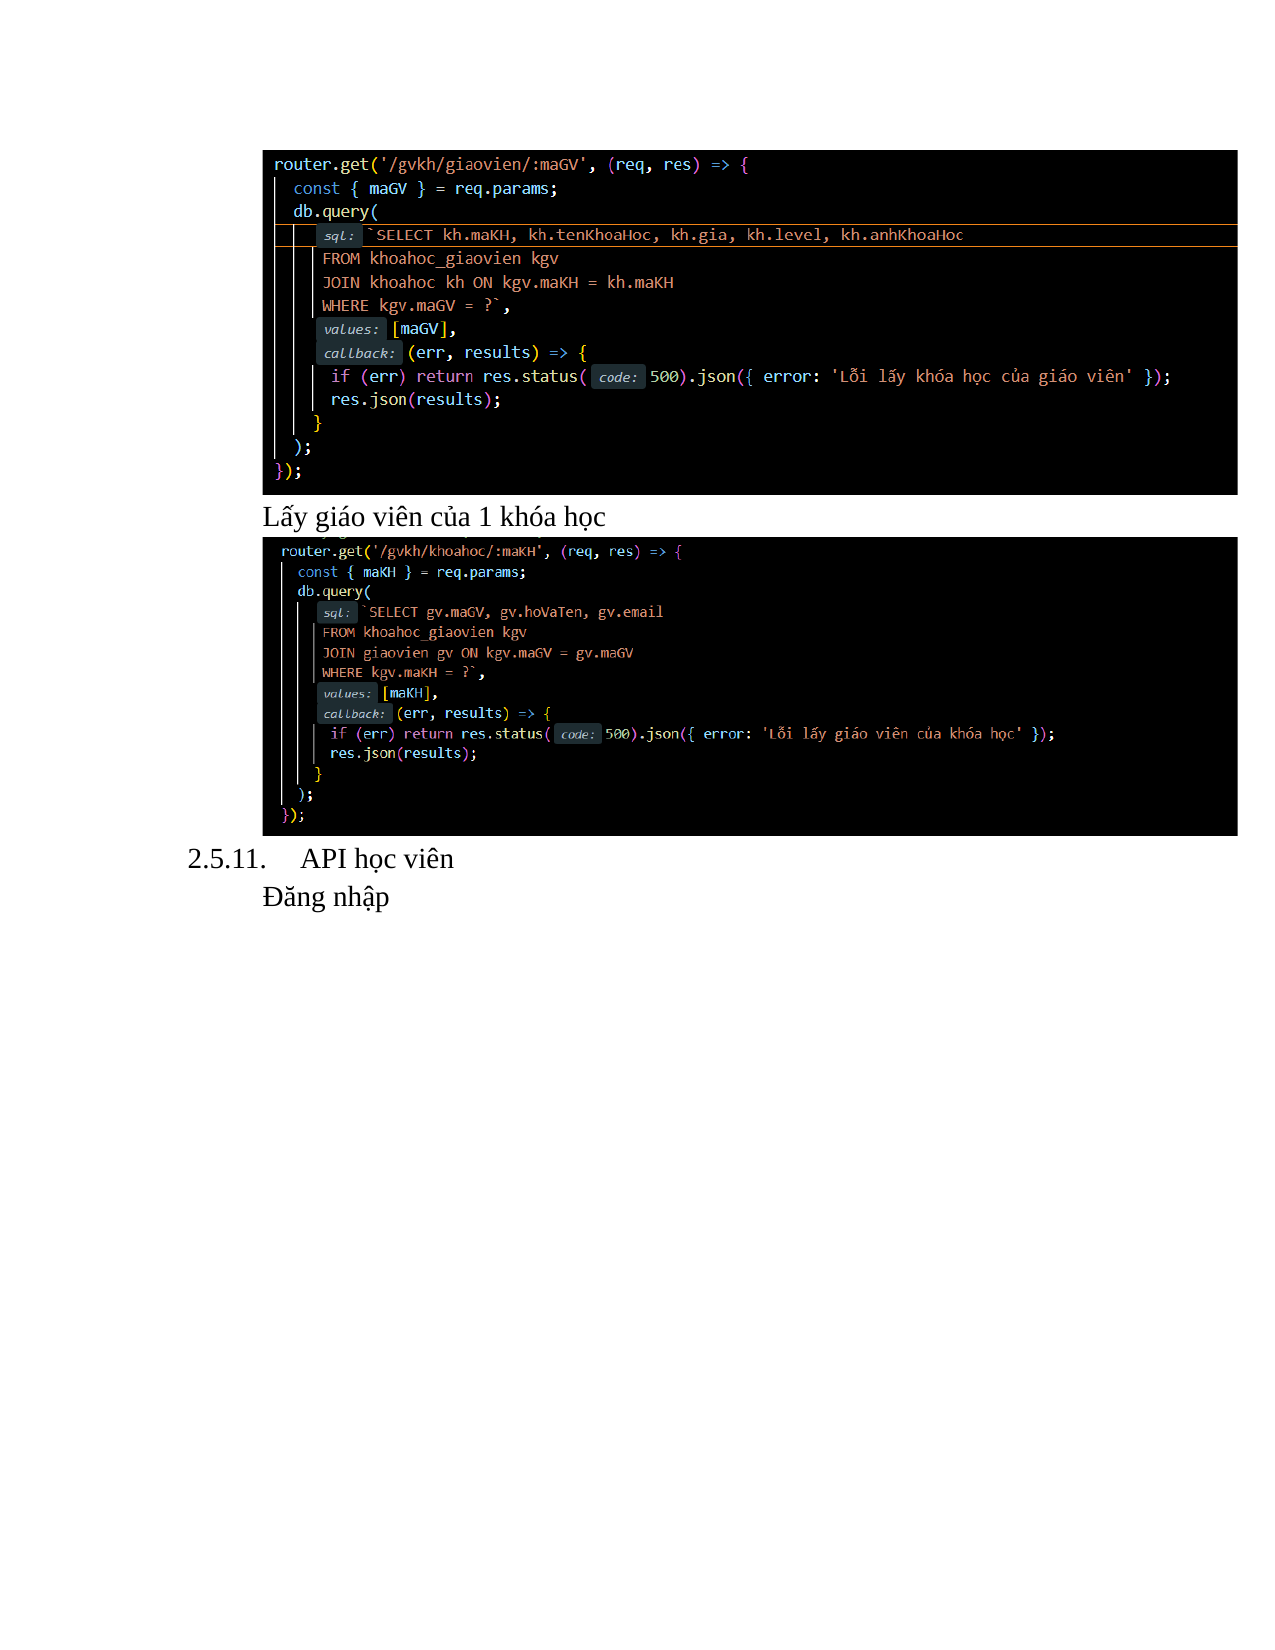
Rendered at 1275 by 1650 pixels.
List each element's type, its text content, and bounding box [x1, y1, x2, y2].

list Đăng nhập [262, 879, 1125, 913]
list Lấy giáo viên của 1 khóa học [262, 499, 1125, 533]
list API học viên [187, 841, 1125, 874]
picture [262, 537, 1238, 836]
picture [262, 150, 1238, 495]
